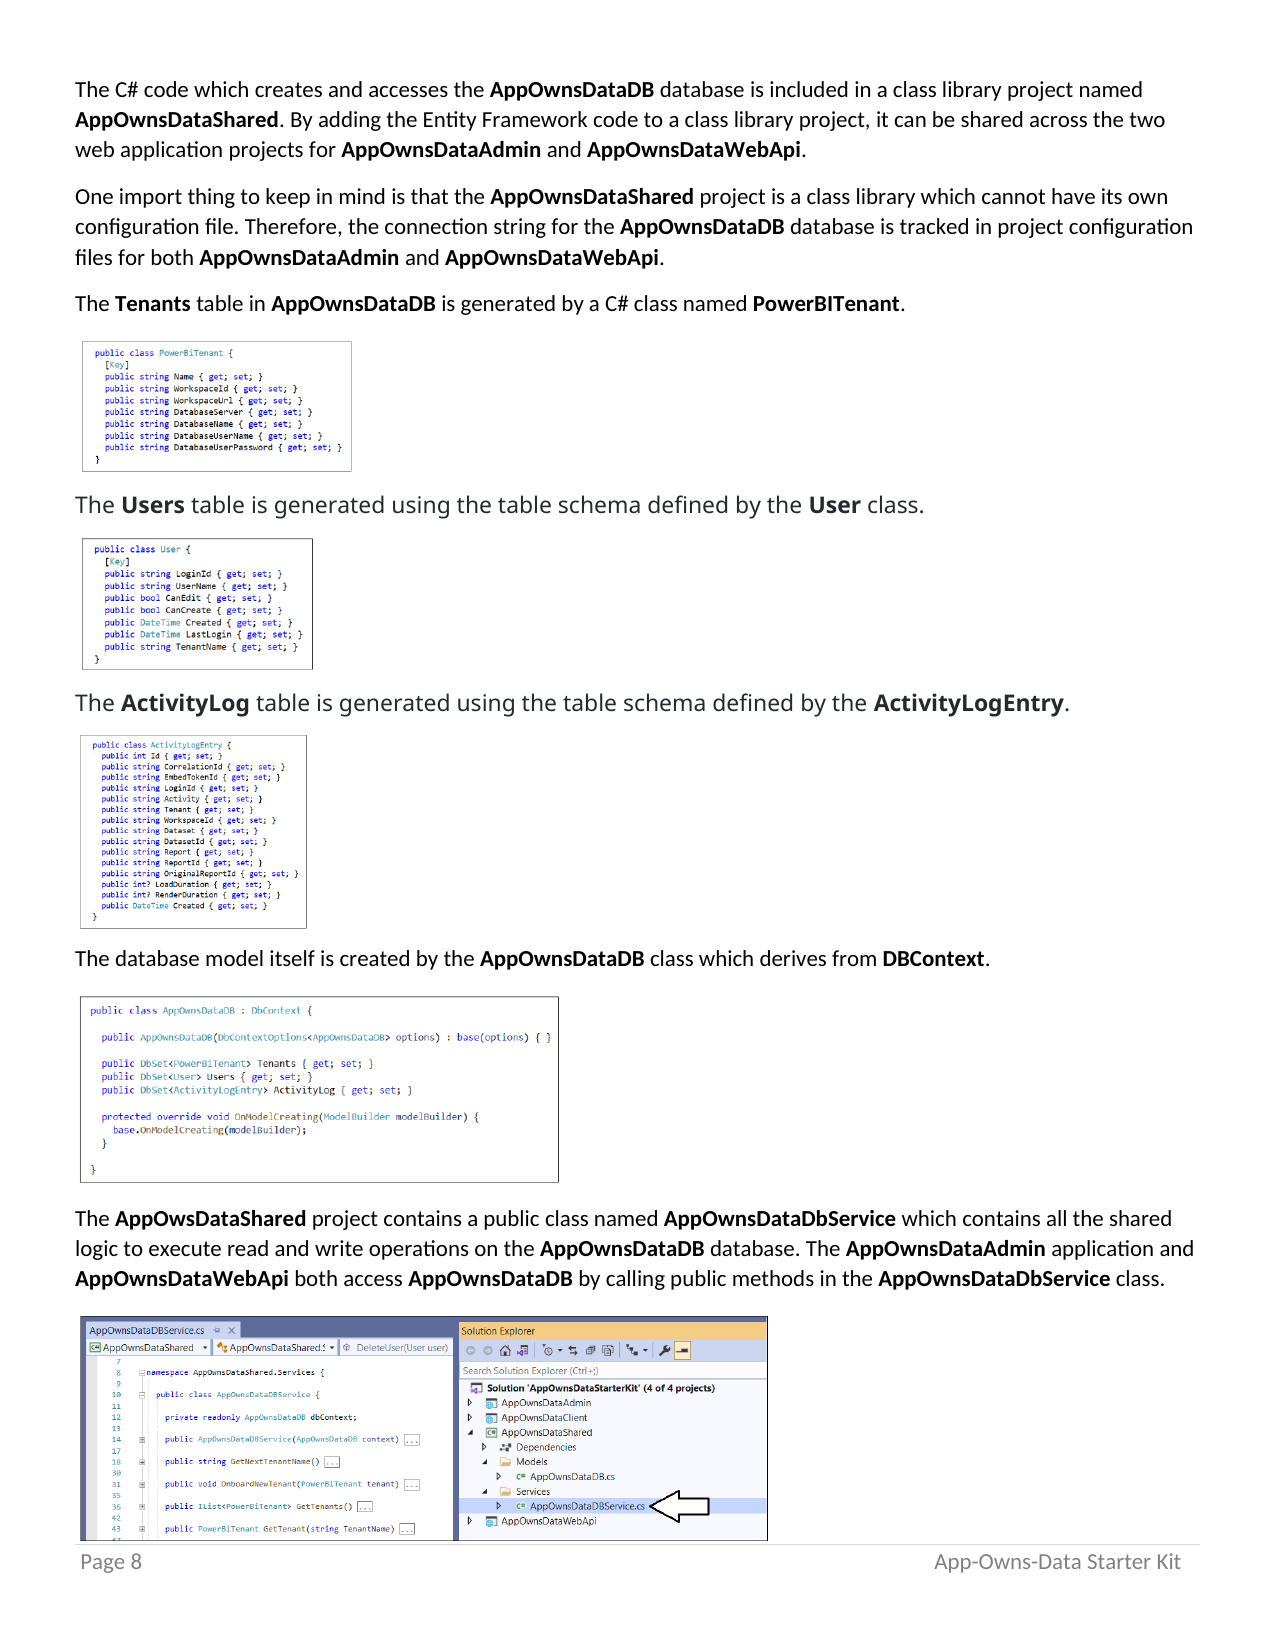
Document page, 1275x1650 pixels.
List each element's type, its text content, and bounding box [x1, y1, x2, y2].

picture [75, 532, 317, 675]
text The Users table is generated using the table schema defined by the User class. [75, 489, 1200, 520]
text The AppOwsDataShared project contains a public class named AppOwnsDataDbService which contains all the shared logic to execute read and write operations on the AppOwnsDataDB database. The AppOwnsDataAdmin application and AppOwnsDataWebApi both access AppOwnsDataDB by calling public methods in the AppOwnsDataDbService class. [75, 1204, 1200, 1293]
picture [75, 336, 359, 477]
picture [75, 991, 564, 1186]
text The database model itself is created by the AppOwnsDataDB class which derives from DBContext. [75, 944, 1200, 972]
text One import thing to keep in mind is that the AppOwnsDataShared project is a class library which cannot have its own configuration file. Therefore, the connection string for the AppOwnsDataDB database is tracked in project configuration files for both AppOwnsDataAdmin and AppOwnsDataWebApi. [75, 182, 1200, 271]
text The ActivityLog table is generated using the table schema defined by the ActivityLogEntry. [75, 687, 1200, 718]
picture [75, 731, 311, 932]
picture [75, 1311, 781, 1542]
text The C# code which creates and accesses the AppOwnsDataDB database is included in a class library project named AppOwnsDataShared. By adding the Entity Framework code to a class library project, it can be shared across the two web application projects for AppOwnsDataAdmin and AppOwnsDataWebApi. [75, 75, 1200, 163]
text The Tenants table in AppOwnsDataDB is generated by a C# class named PowerBITenant. [75, 289, 1200, 318]
